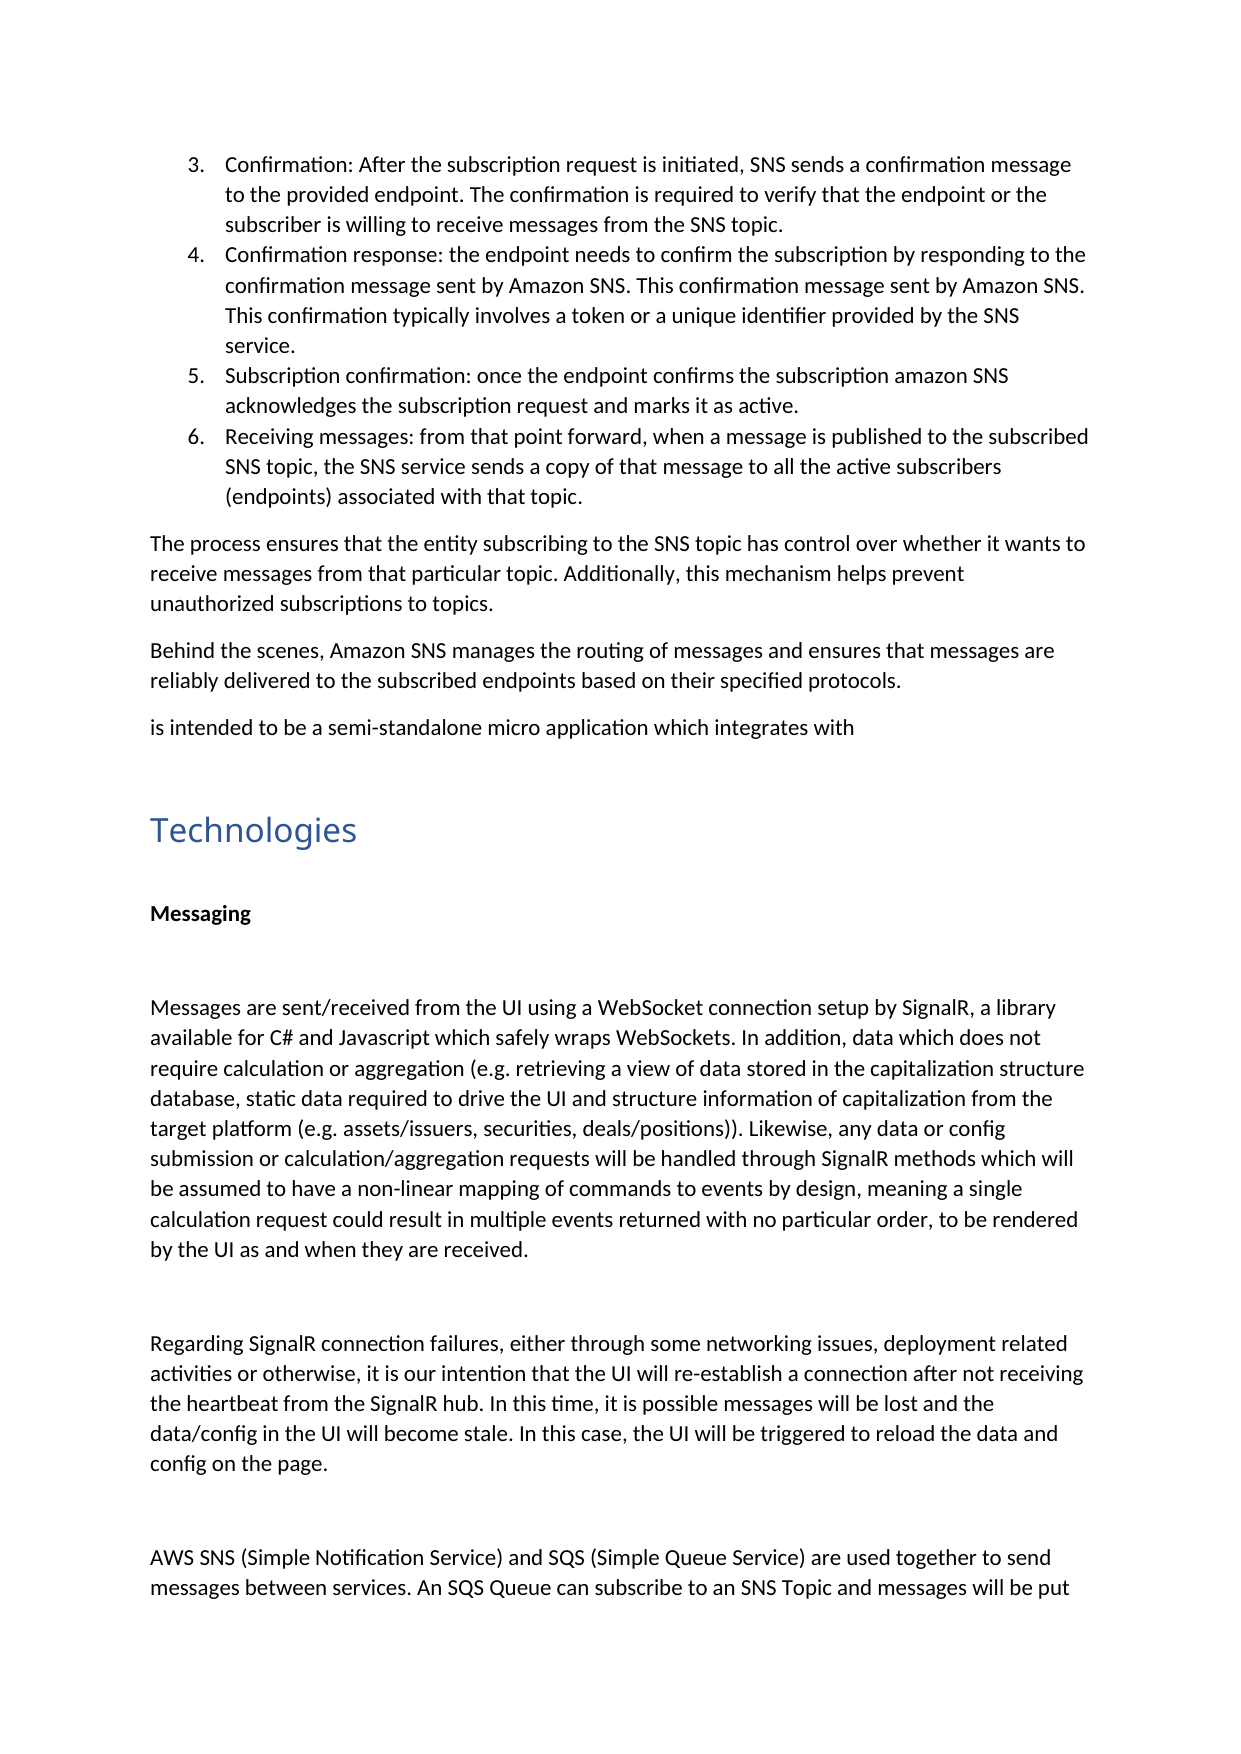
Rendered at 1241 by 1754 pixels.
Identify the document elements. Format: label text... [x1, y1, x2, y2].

list Subscription confirmation: once the endpoint confirms the subscription amazon SNS acknowledges the subscription request and marks it as active. [187, 361, 1090, 420]
text The process ensures that the entity subscribing to the SNS topic has control over whether it wants to receive messages from that particular topic. Additionally, this mechanism helps prevent unauthorized subscriptions to topics. [150, 529, 1090, 618]
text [150, 1543, 1090, 1602]
text Regarding SignalR connection failures, either through some networking issues, deployment related activities or otherwise, it is our intention that the UI will re-establish a connection after not receiving the heartbeat from the SignalR hub. In this time, it is possible messages will be lost and the data/config in the UI will become stale. In this case, the UI will be triggered to reload the data and config on the page. [150, 1329, 1090, 1478]
list Receiving messages: from that point forward, when a message is published to the subscribed SNS topic, the SNS service sends a copy of that message to all the active subscribers (endpoints) associated with that topic. [187, 422, 1090, 510]
text is intended to be a semi-standalone micro application which integrates with [150, 713, 1090, 742]
subtitle Technologies [150, 807, 1090, 853]
text Messaging [150, 899, 1090, 928]
text Behind the scenes, Amazon SNS manages the routing of messages and ensures that messages are reliably delivered to the subscribed endpoints based on their specified protocols. [150, 636, 1090, 695]
text Messages are sent/received from the UI using a WebSocket connection setup by SignalR, a library available for C# and Javascript which safely wraps WebSockets. In addition, data which does not require calculation or aggregation (e.g. retrieving a view of data stored in the capitalization structure database, static data required to drive the UI and structure information of capitalization from the target platform (e.g. assets/issuers, securities, deals/positions)). Likewise, any data or config submission or calculation/aggregation requests will be handled through SignalR methods which will be assumed to have a non-linear mapping of commands to events by design, meaning a single calculation request could result in multiple events returned with no particular order, to be rendered by the UI as and when they are received. [150, 993, 1090, 1263]
list Confirmation response: the endpoint needs to confirm the subscription by responding to the confirmation message sent by Amazon SNS. This confirmation message sent by Amazon SNS. This confirmation typically involves a token or a unique identifier provided by the SNS service. [187, 241, 1090, 359]
list Confirmation: After the subscription request is initiated, SNS sends a confirmation message to the provided endpoint. The confirmation is required to verify that the endpoint or the subscriber is willing to receive messages from the SNS topic. [187, 150, 1090, 238]
